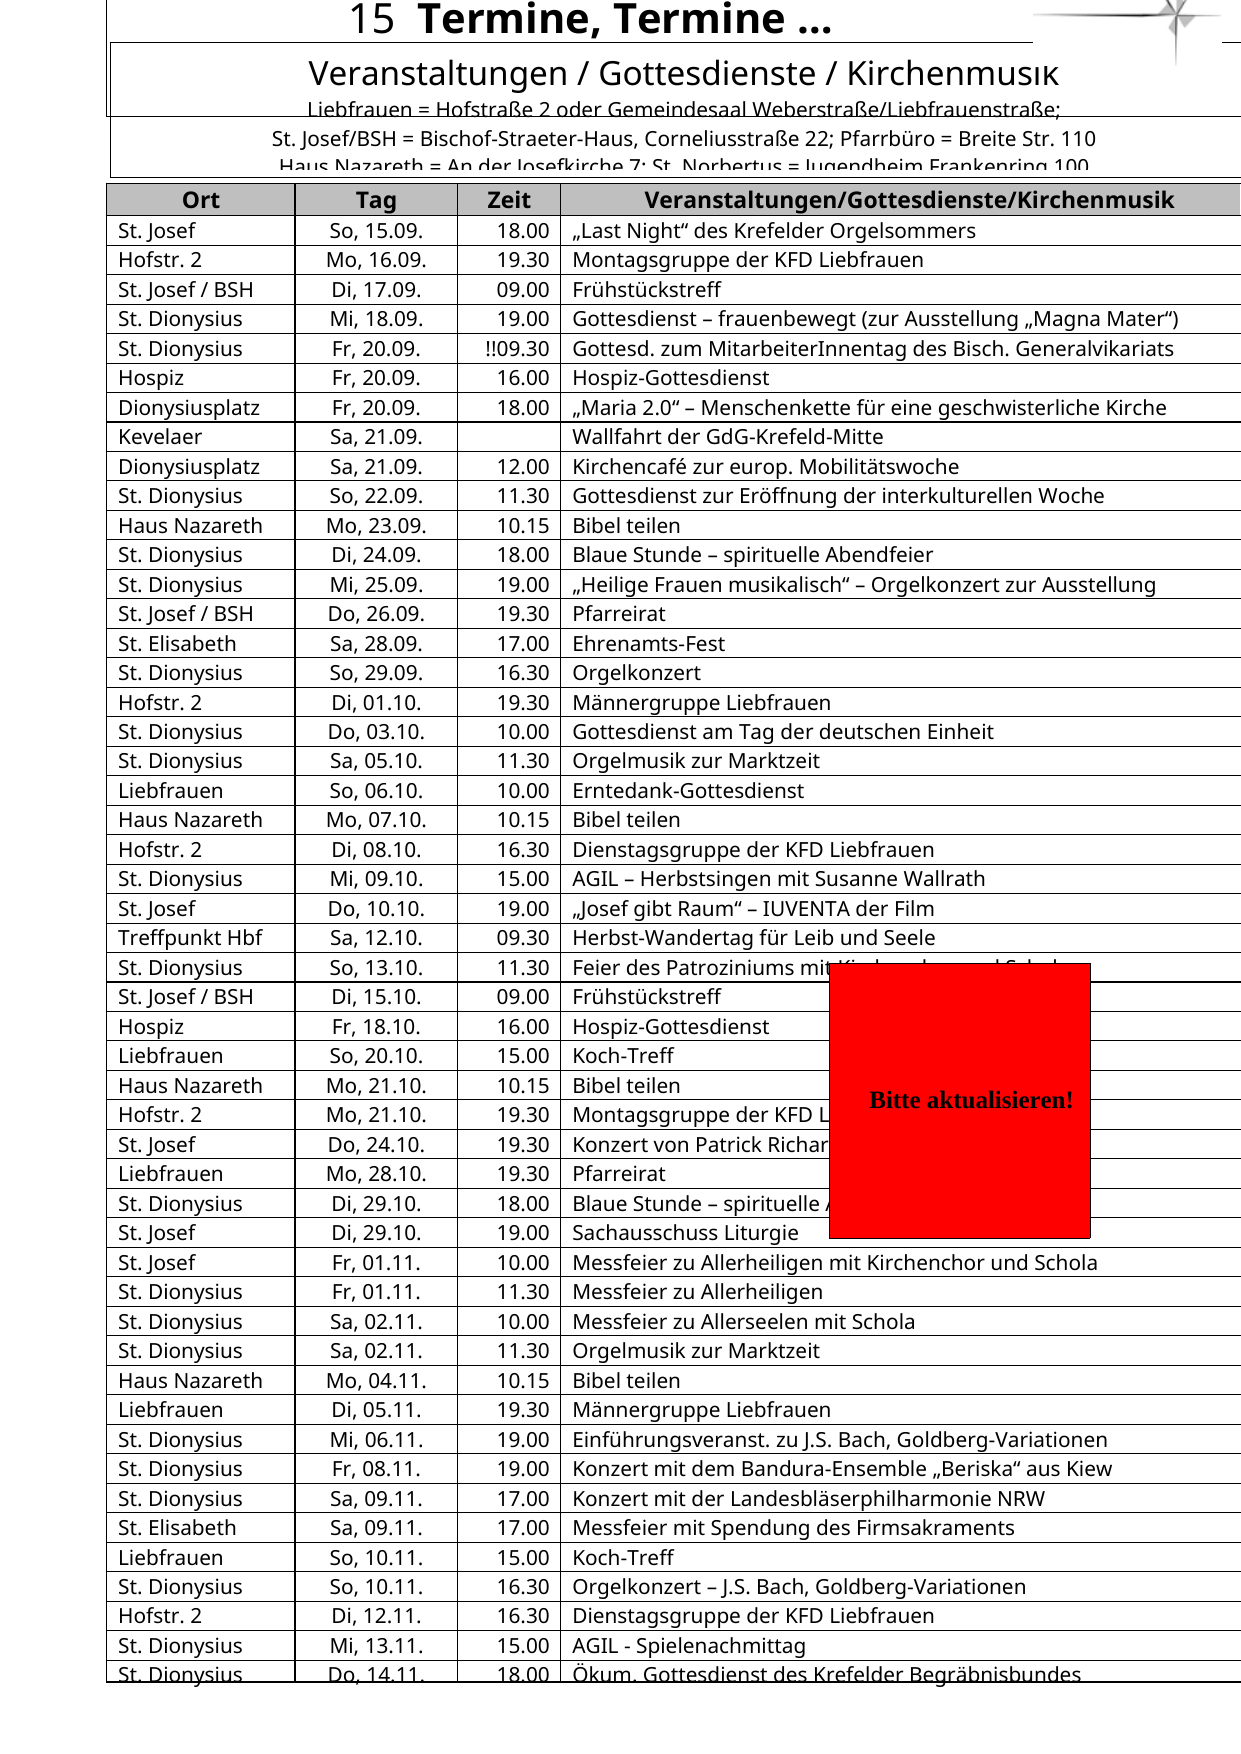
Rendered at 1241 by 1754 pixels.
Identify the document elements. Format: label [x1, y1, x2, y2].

picture [1033, 0, 1222, 66]
